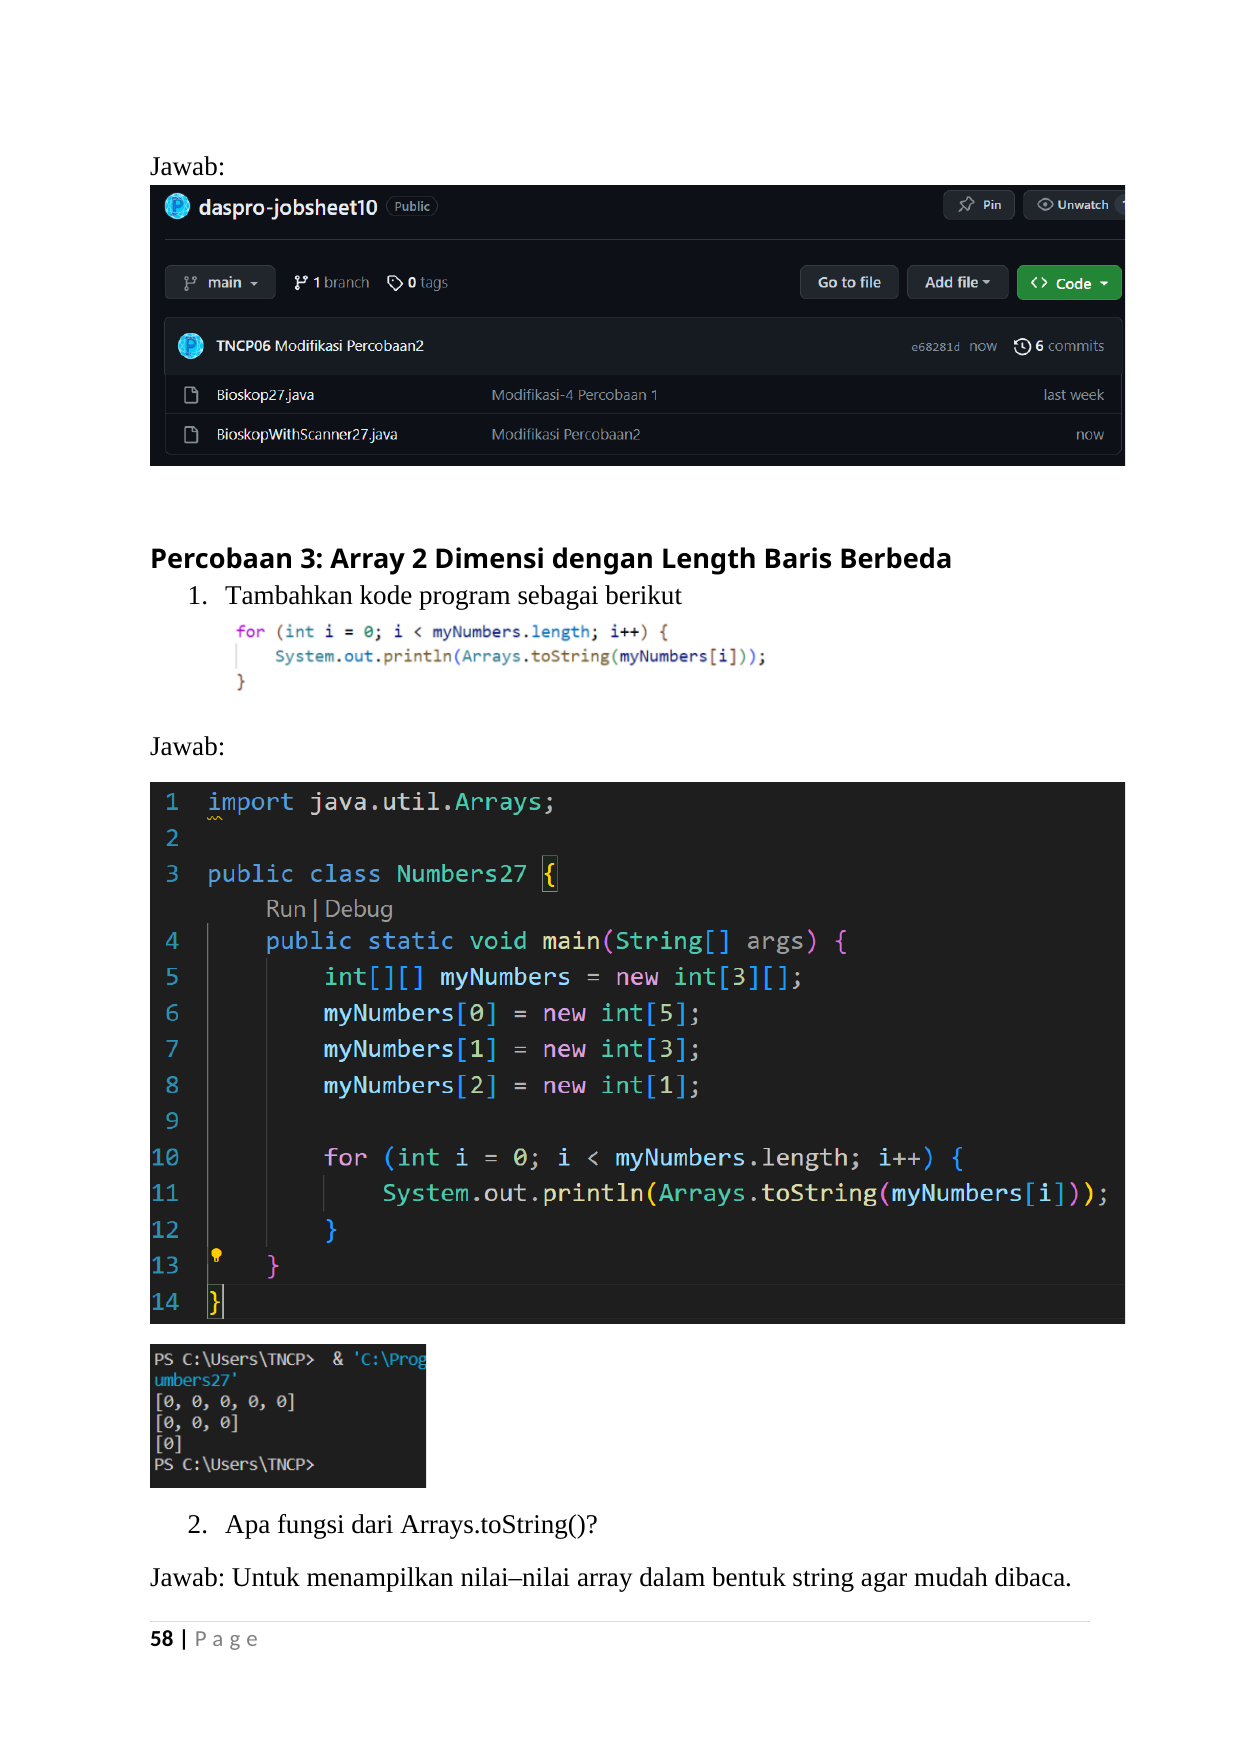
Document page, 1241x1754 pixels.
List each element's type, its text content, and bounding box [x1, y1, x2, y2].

picture [150, 185, 1125, 466]
list Tambahkan kode program sebagai berikut [187, 579, 1090, 610]
subtitle Percobaan 3: Array 2 Dimensi dengan Length Baris Berbeda [150, 539, 1090, 576]
text Jawab: [150, 730, 1090, 762]
picture [150, 782, 1125, 1324]
text Jawab: [150, 150, 1090, 185]
picture [225, 614, 770, 710]
picture [150, 1344, 427, 1488]
list Apa fungsi dari Arrays.toString()? [187, 1509, 1090, 1540]
text Jawab: Untuk menampilkan nilai–nilai array dalam bentuk string agar mudah dibaca. [150, 1561, 1090, 1592]
